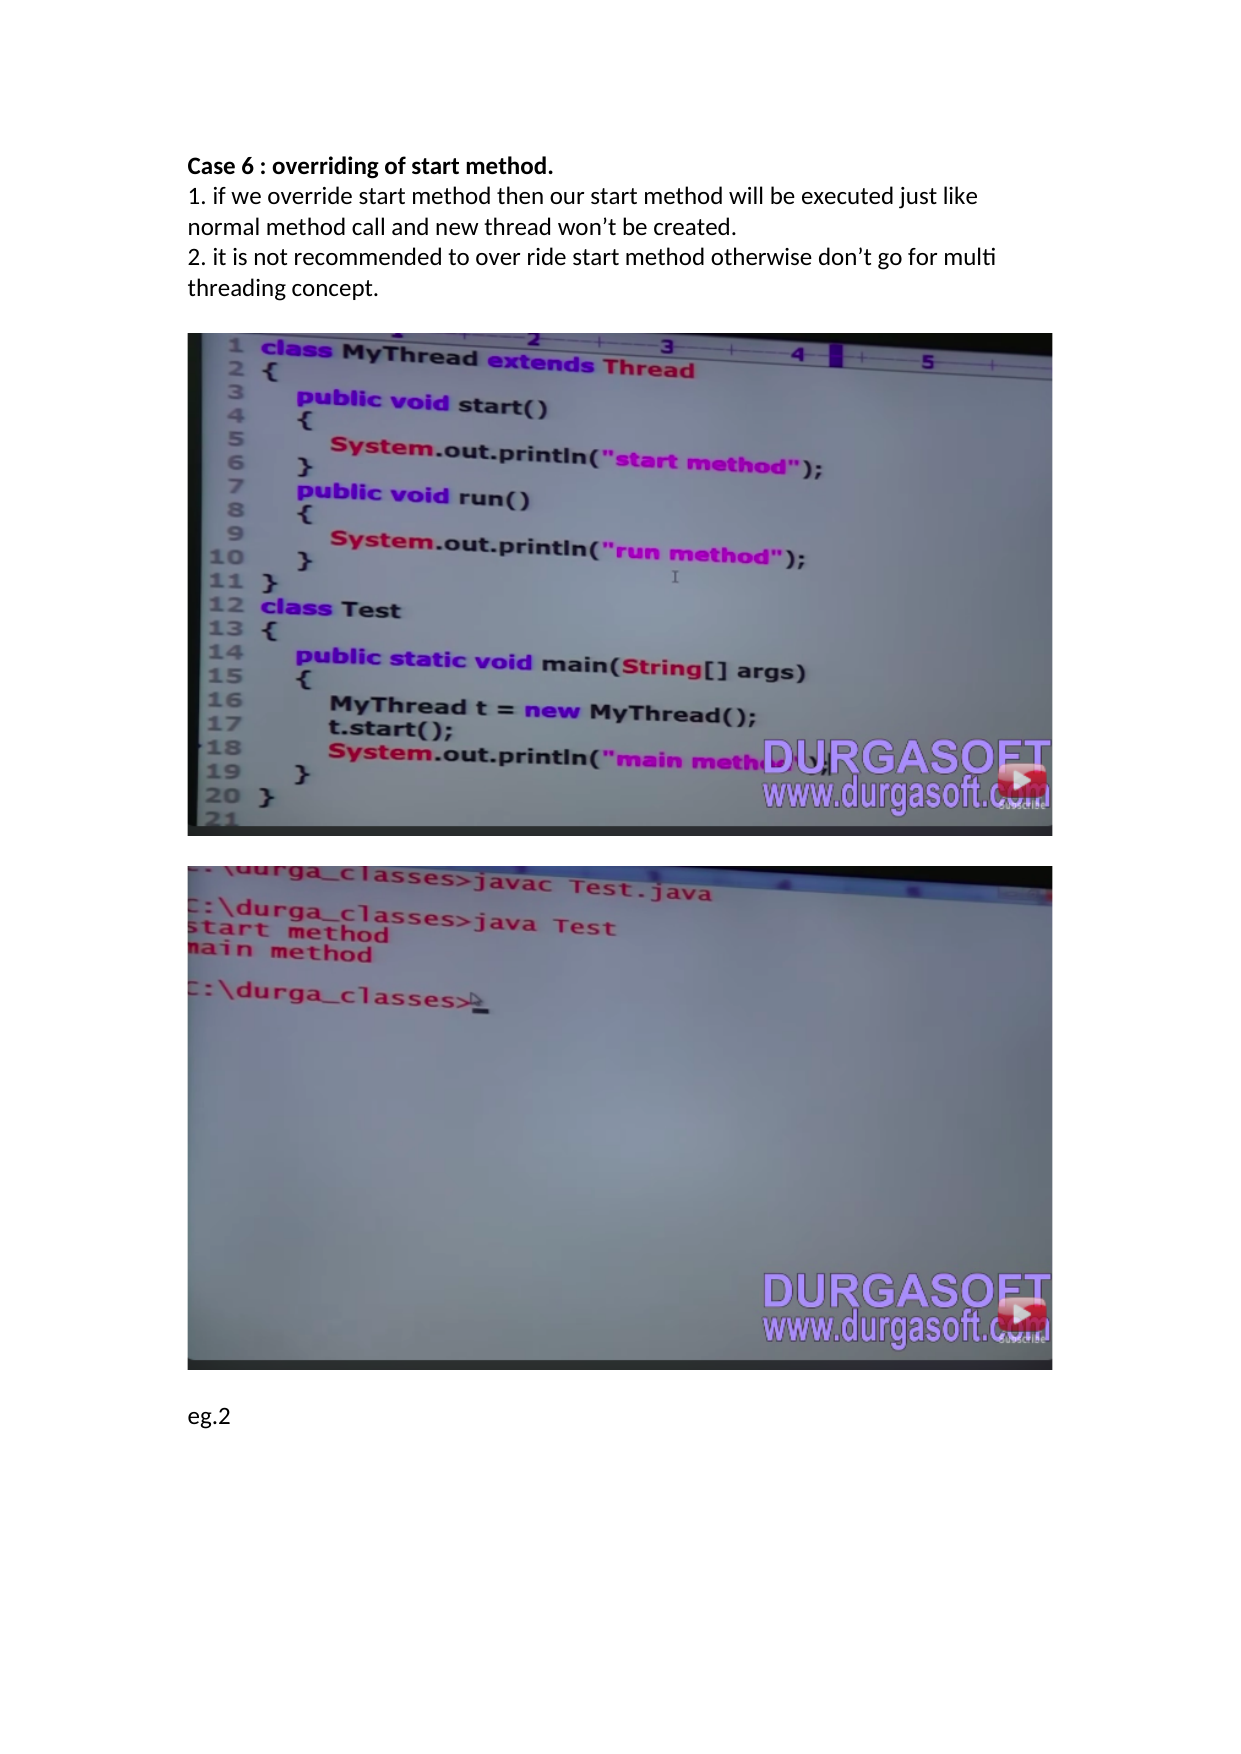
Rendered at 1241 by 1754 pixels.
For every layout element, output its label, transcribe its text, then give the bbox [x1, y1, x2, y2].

list if we override start method then our start method will be executed just like normal method call and new thread won’t be created. [187, 181, 1053, 242]
list it is not recommended to over ride start method otherwise don’t go for multi threading concept. [187, 242, 1053, 303]
list Case 6 : overriding of start method. [187, 150, 1053, 181]
picture [187, 333, 1053, 836]
list eg.2 [187, 1400, 1053, 1430]
picture [187, 866, 1053, 1370]
